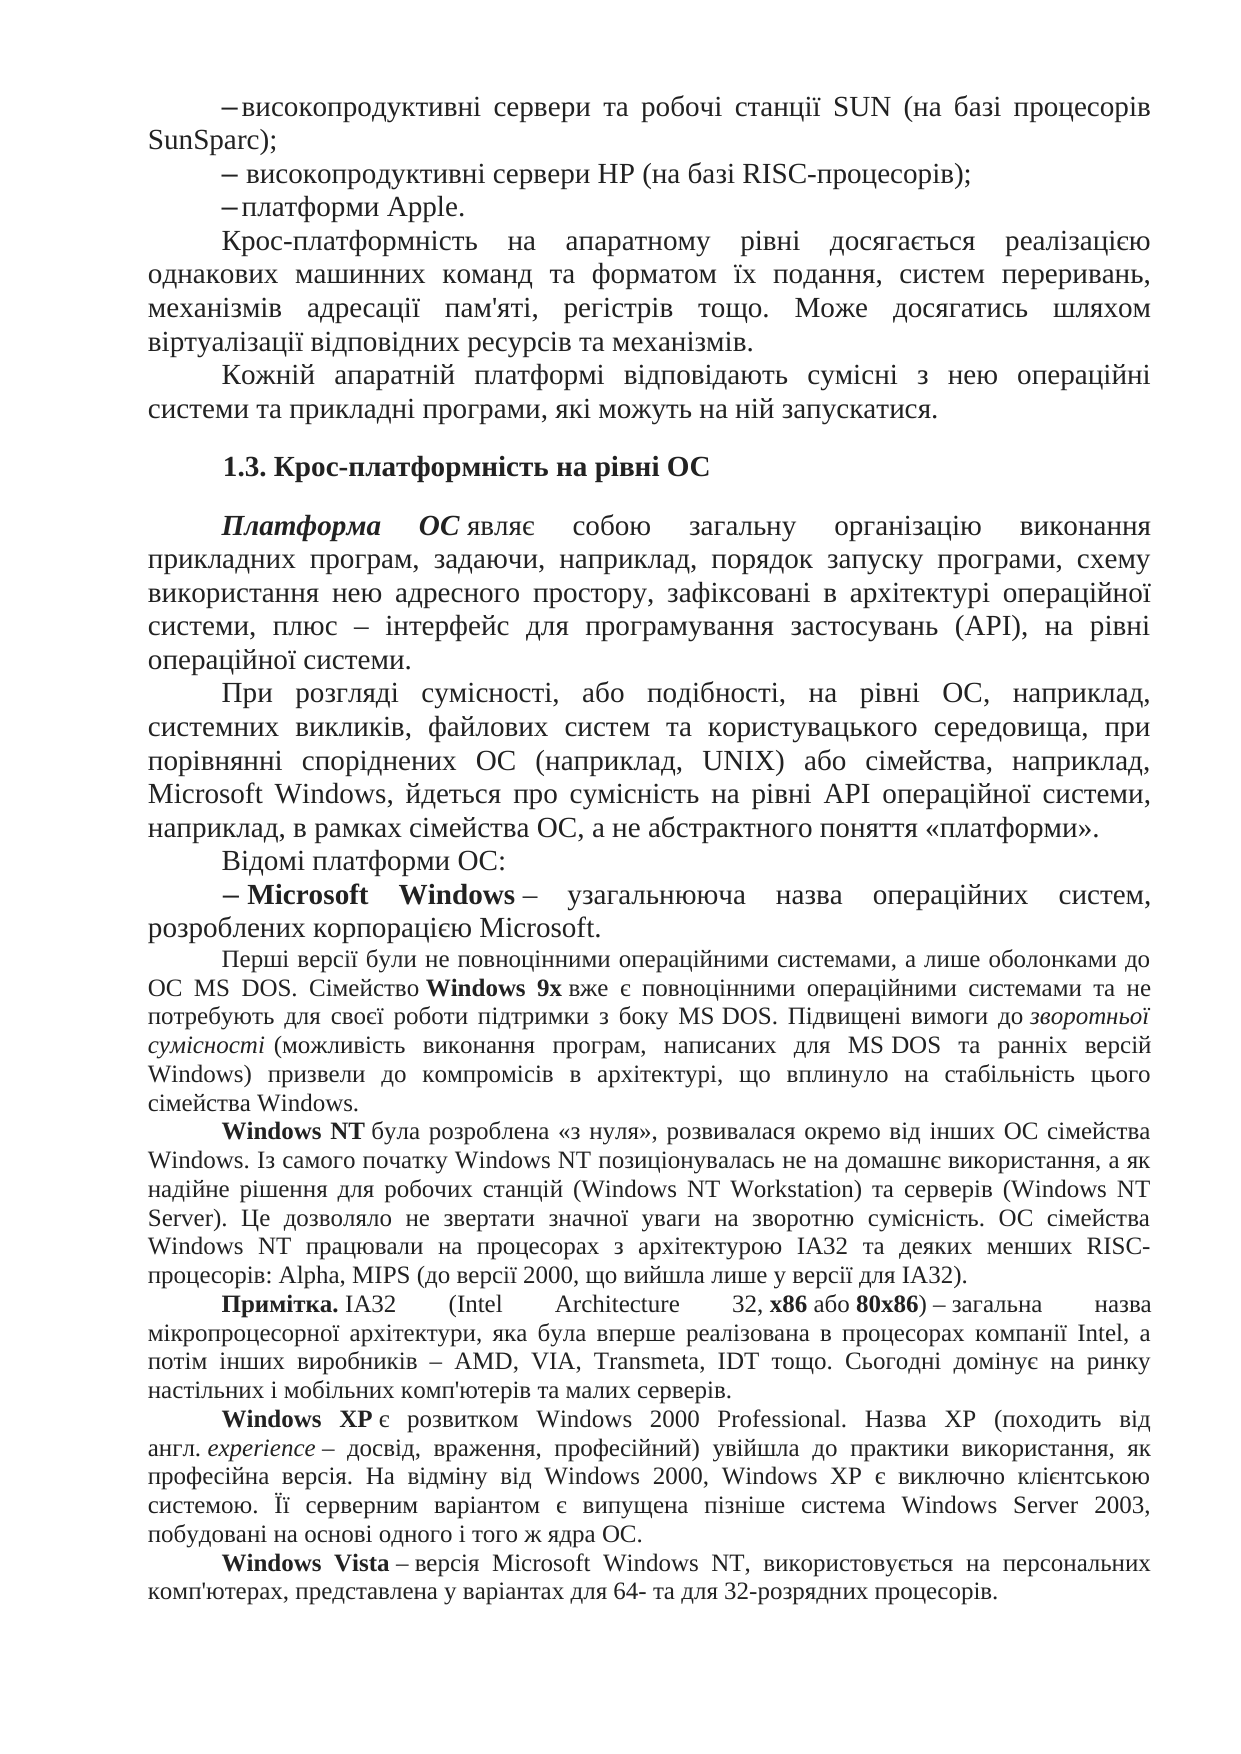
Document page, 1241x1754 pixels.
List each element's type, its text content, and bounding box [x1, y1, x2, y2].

text – платформи Apple. [148, 189, 1152, 223]
text – високопродуктивні сервери та робочі станції SUN (на базі процесорів SunSparc); [148, 88, 1152, 156]
text Windows XP є розвитком Windows 2000 Professional. Назва XP (походить від англ. experience – досвід, враження, професійний) увійшла до практики використання, як професійна версія. На відміну від Windows 2000, Windows XP є виключно клієнтською системою. Її серверним варіантом є випущена пізніше система Windows Server 2003, побудовані на основі одного і того ж ядра ОС. [148, 1404, 1152, 1548]
text Перші версії були не повноцінними операційними системами, а лише оболонками до ОС MS DOS. Сімейство Windows 9х вже є повноцінними операційними системами та не потребують для своєї роботи підтримки з боку MS DOS. Підвищені вимоги до зворотньої сумісності (можливість виконання програм, написаних для MS DOS та ранніх версій Windows) призвели до компромісів в архітектурі, що вплинуло на стабільність цього сімейства Windows. [148, 944, 1152, 1116]
text Примітка. IA32 (Intel Architecture 32, x86 або 80x86) – загальна назва мікропроцесорної архітектури, яка була вперше реалізована в процесорах компанії Intel, а потім інших виробників – AMD, VIA, Transmeta, IDT тощо. Сьогодні домінує на ринку настільних і мобільних комп'ютерів та малих серверів. [148, 1289, 1152, 1404]
text 1.3. Крос-платформність на рівні ОС [148, 449, 1152, 483]
text Крос-платформність на апаратному рівні досягається реалізацією однакових машинних команд та форматом їх подання, систем переривань, механізмів адресації пам'яті, регістрів тощо. Може досягатись шляхом віртуалізації відповідних ресурсів та механізмів. [148, 223, 1152, 357]
text – Microsoft Windows – узагальнююча назва операційних систем, розроблених корпорацією Microsoft. [148, 877, 1152, 944]
text Платформа ОС являє собою загальну організацію виконання прикладних програм, задаючи, наприклад, порядок запуску програми, схему використання нею адресного простору, зафіксовані в архітектурі операційної системи, плюс – інтерфейс для програмування застосувань (API), на рівні операційної системи. [148, 508, 1152, 676]
text Windows NT була розроблена «з нуля», розвивалася окремо від інших ОС сімейства Windows. Із самого початку Windows NT позиціонувалась не на домашнє використання, а як надійне рішення для робочих станцій (Windows NT Workstation) та серверів (Windows NT Server). Це дозволяло не звертати значної уваги на зворотню сумісність. ОС сімейства Windows NT працювали на процесорах з архітектурою IA32 та деяких менших RISC-процесорів: Alpha, MIPS (до версії 2000, що вийшла лише у версії для IA32). [148, 1116, 1152, 1289]
text При розгляді сумісності, або подібності, на рівні ОС, наприклад, системних викликів, файлових систем та користувацького середовища, при порівнянні споріднених ОС (наприклад, UNIX) або сімейства, наприклад, Microsoft Windows, йдеться про сумісність на рівні API операційної системи, наприклад, в рамках сімейства ОС, а не абстрактного поняття «платформи». [148, 676, 1152, 843]
text – високопродуктивні сервери HP (на базі RISC-процесорів); [148, 156, 1152, 189]
text Кожній апаратній платформі відповідають сумісні з нею операційні системи та прикладні програми, які можуть на ній запускатися. [148, 357, 1152, 424]
text Відомі платформи ОС: [148, 843, 1152, 877]
text Windows Vista – версія Microsoft Windows NT, використовується на персональних комп'ютерах, представлена у варіантах для 64- та для 32-розрядних процесорів. [148, 1548, 1152, 1605]
